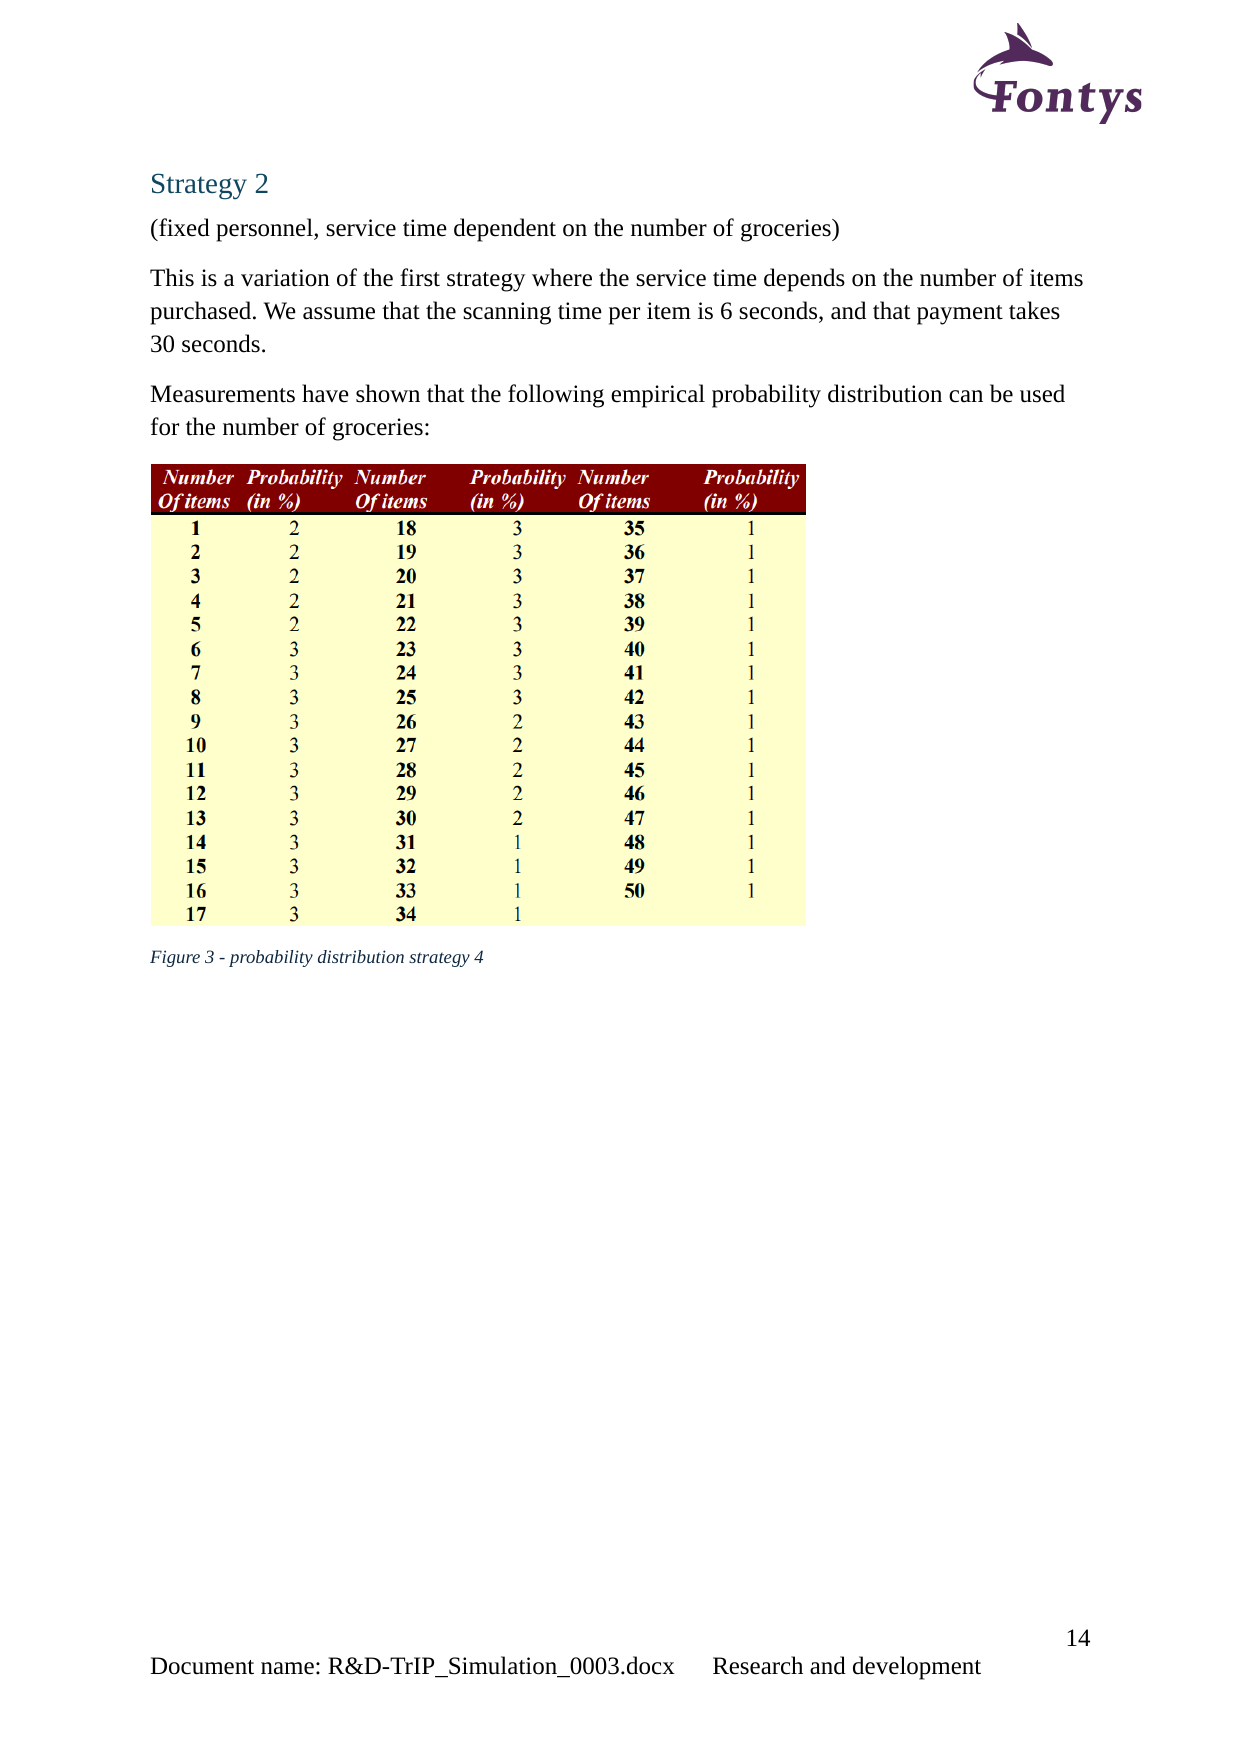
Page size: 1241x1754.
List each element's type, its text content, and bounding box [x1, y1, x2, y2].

subtitle Strategy 2 [150, 167, 1090, 200]
text Measurements have shown that the following empirical probability distribution can be used for the number of groceries: [150, 379, 1090, 441]
text Figure 3 - probability distribution strategy 4 [150, 946, 1090, 968]
picture [973, 23, 1142, 124]
text This is a variation of the first strategy where the service time depends on the number of items purchased. We assume that the scanning time per item is 6 seconds, and that payment takes 30 seconds. [150, 263, 1090, 358]
picture [150, 461, 808, 926]
text (fixed personnel, service time dependent on the number of groceries) [150, 213, 1090, 242]
